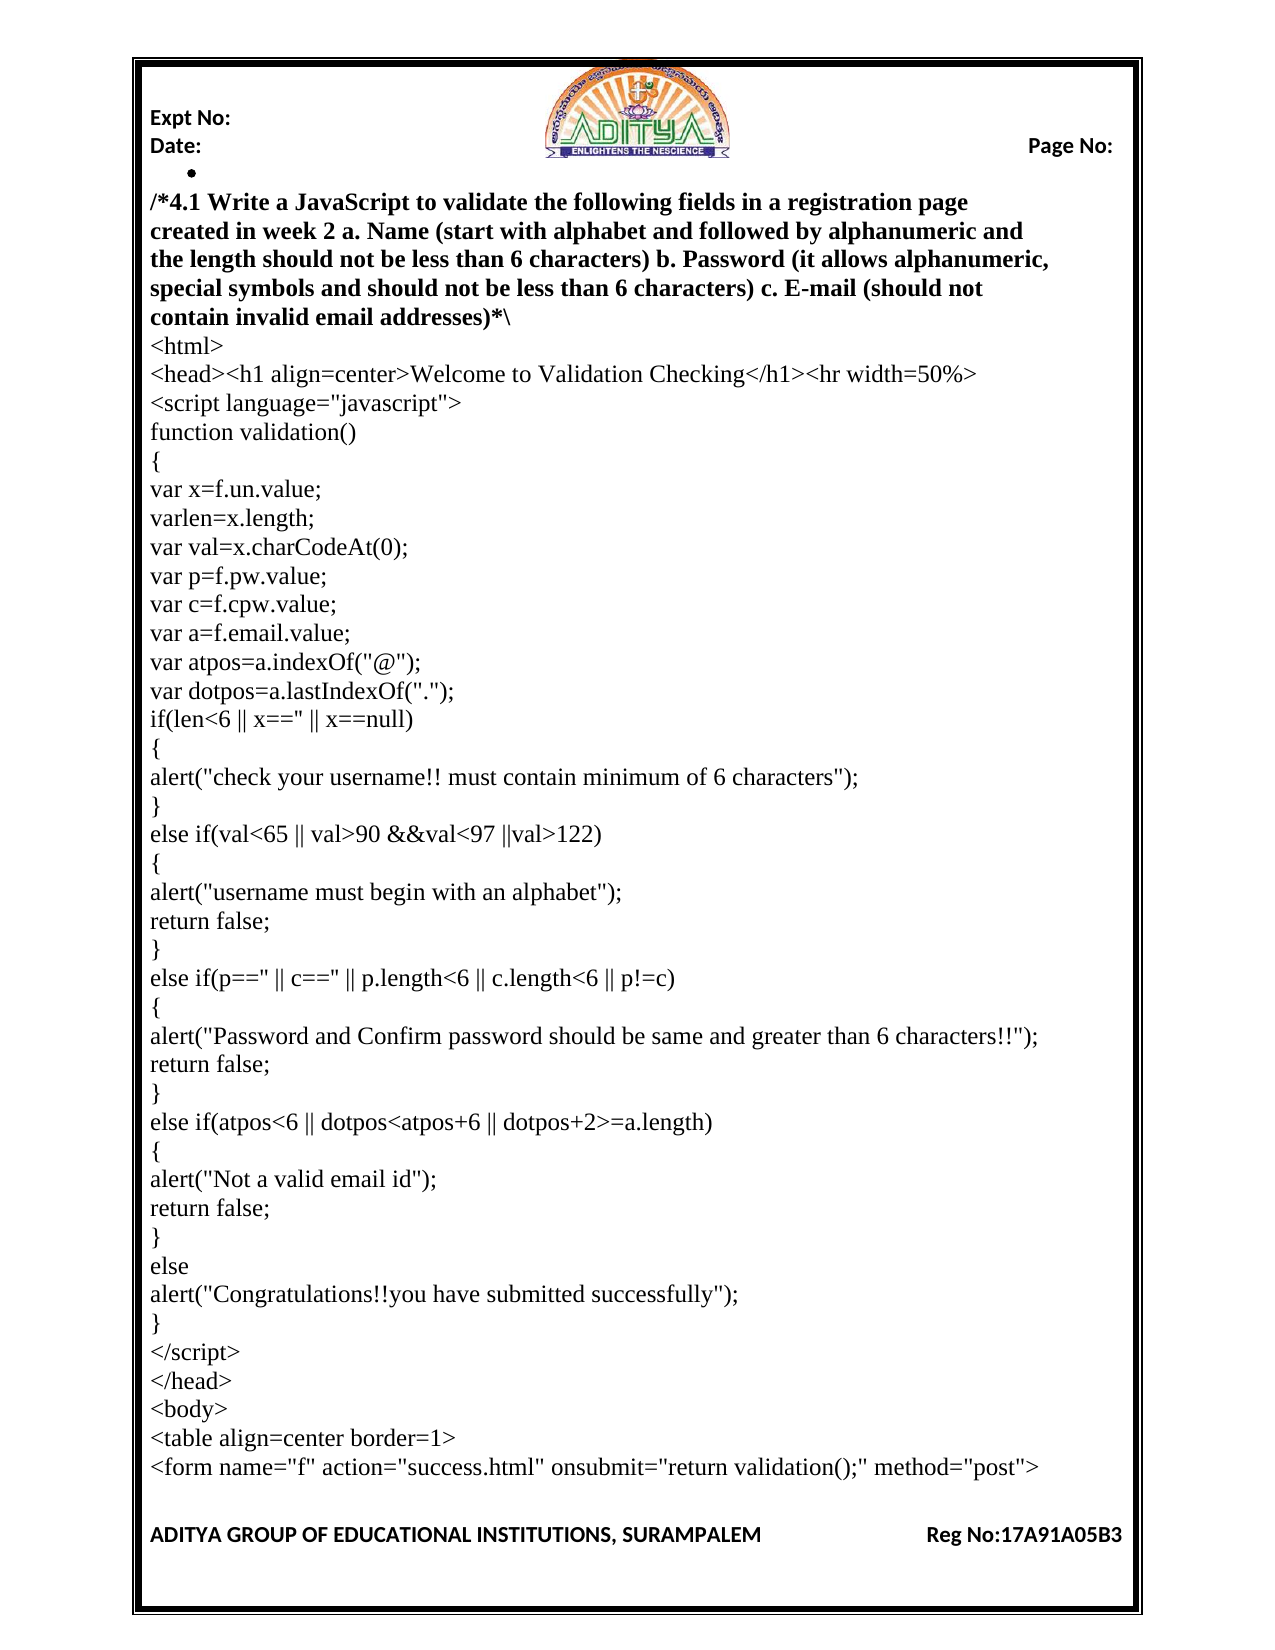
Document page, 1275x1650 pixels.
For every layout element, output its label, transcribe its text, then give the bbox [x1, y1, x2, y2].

text return false; [150, 1049, 1050, 1078]
text else if(p=='' || c=='' || p.length<6 || c.length<6 || p!=c) [150, 963, 1050, 992]
text { [150, 733, 1050, 762]
text var x=f.un.value; [150, 474, 1050, 503]
text </head> [150, 1366, 1050, 1394]
text } [150, 1078, 1050, 1107]
text var val=x.charCodeAt(0); [150, 532, 1050, 561]
text { [150, 992, 1050, 1021]
text var a=f.email.value; [150, 618, 1050, 647]
text { [150, 446, 1050, 474]
text { [150, 848, 1050, 877]
text } [150, 791, 1050, 819]
text alert("Password and Confirm password should be same and greater than 6 characters!!"); [150, 1021, 1050, 1049]
text <form name="f" action="success.html" onsubmit="return validation();" method="post"> [150, 1452, 1050, 1481]
text alert("Not a valid email id"); [150, 1164, 1050, 1193]
text <table align=center border=1> [150, 1423, 1050, 1452]
text alert("Congratulations!!you have submitted successfully"); [150, 1279, 1050, 1308]
text } [150, 1308, 1050, 1337]
text { [150, 1136, 1050, 1164]
text } [150, 1222, 1050, 1251]
text else [150, 1251, 1050, 1279]
text var p=f.pw.value; [150, 561, 1050, 589]
text varlen=x.length; [150, 503, 1050, 532]
text } [150, 934, 1050, 963]
text return false; [150, 1193, 1050, 1222]
text function validation() [150, 417, 1050, 446]
text return false; [150, 906, 1050, 934]
text alert("check your username!! must contain minimum of 6 characters"); [150, 762, 1050, 791]
text <head><h1 align=center>Welcome to Validation Checking</h1><hr width=50%> [150, 359, 1050, 388]
text var dotpos=a.lastIndexOf("."); [150, 676, 1050, 704]
text /*4.1 Write a JavaScript to validate the following fields in a registration page created in week 2 a. Name (start with alphabet and followed by alphanumeric and the length should not be less than 6 characters) b. Password (it allows alphanumeric, special symbols and should not be less than 6 characters) c. E-mail (should not contain invalid email addresses)*\ [150, 187, 1050, 331]
text <body> [150, 1394, 1050, 1423]
text <html> [150, 331, 1050, 359]
text else if(val<65 || val>90 &&val<97 ||val>122) [150, 819, 1050, 848]
text <script language="javascript"> [150, 388, 1050, 417]
text </script> [150, 1337, 1050, 1366]
text if(len<6 || x=='' || x==null) [150, 704, 1050, 733]
text var atpos=a.indexOf("@"); [150, 647, 1050, 676]
picture [545, 67, 730, 158]
text var c=f.cpw.value; [150, 589, 1050, 618]
text alert("username must begin with an alphabet"); [150, 877, 1050, 906]
text else if(atpos<6 || dotpos<atpos+6 || dotpos+2>=a.length) [150, 1107, 1050, 1136]
